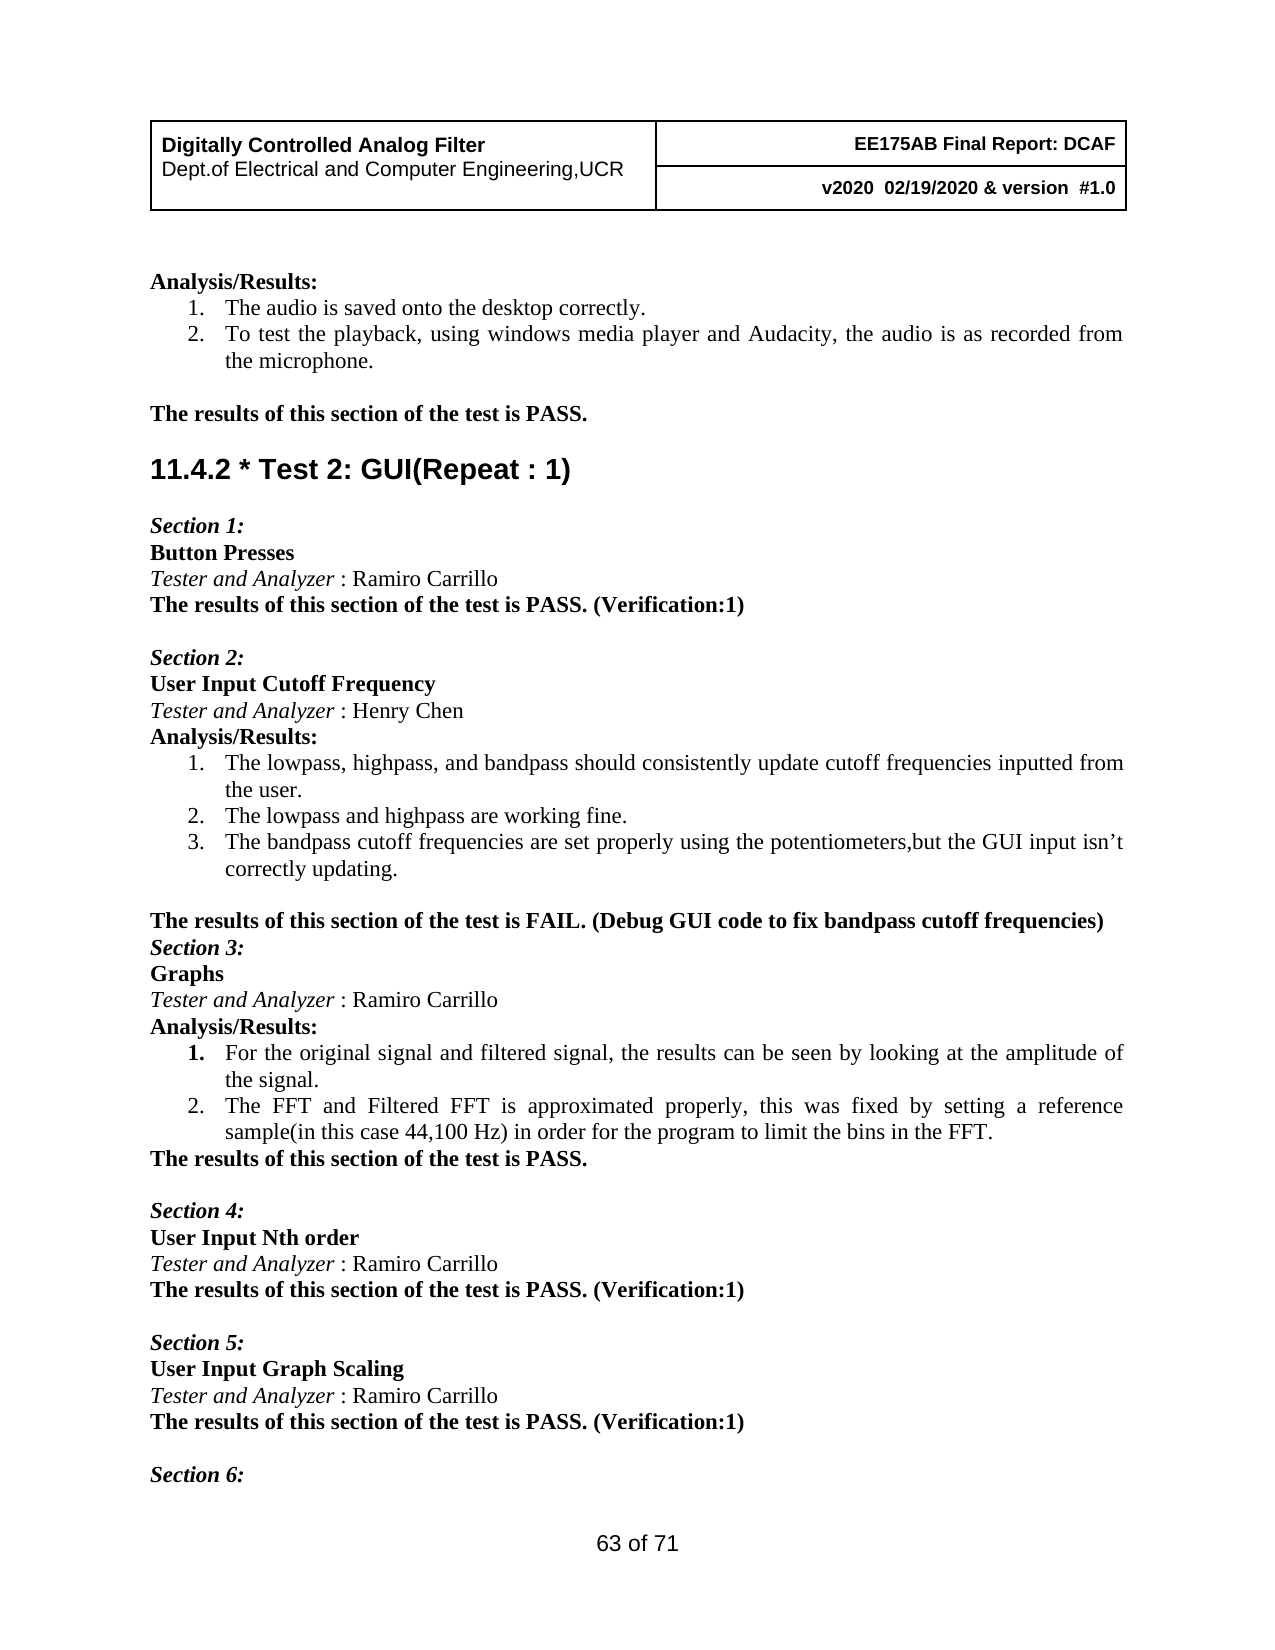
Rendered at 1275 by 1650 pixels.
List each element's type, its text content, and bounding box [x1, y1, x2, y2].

list To test the playback, using windows media player and Audacity, the audio is as recorded from the microphone. [187, 321, 1125, 373]
text 11.4.2 * Test 2: GUI(Repeat : 1) [150, 452, 1125, 486]
text User Input Cutoff Frequency [150, 670, 1125, 697]
list For the original signal and filtered signal, the results can be seen by looking at the amplitude of the signal. [187, 1039, 1125, 1092]
text The results of this section of the test is PASS. [150, 1145, 1125, 1171]
text Tester and Analyzer : Ramiro Carrillo [150, 987, 1125, 1013]
text User Input Graph Scaling [150, 1356, 1125, 1382]
list The lowpass, highpass, and bandpass should consistently update cutoff frequencies inputted from the user. [187, 749, 1125, 802]
text Button Presses [150, 538, 1125, 565]
list The lowpass and highpass are working fine. [187, 802, 1125, 828]
text Section 2: [150, 644, 1125, 670]
text Tester and Analyzer : Ramiro Carrillo [150, 1382, 1125, 1408]
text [150, 1408, 1125, 1434]
text Graphs [150, 960, 1125, 987]
list The bandpass cutoff frequencies are set properly using the potentiometers,but the GUI input isn’t correctly updating. [187, 828, 1125, 881]
text Section 3: [150, 934, 1125, 960]
text Section 5: [150, 1329, 1125, 1356]
text Section 6: [150, 1461, 1125, 1487]
text Analysis/Results: [150, 1013, 1125, 1039]
list The audio is saved onto the desktop correctly. [187, 294, 1125, 321]
text Tester and Analyzer : Ramiro Carrillo [150, 565, 1125, 591]
text Section 1: [150, 512, 1125, 538]
list The FFT and Filtered FFT is approximated properly, this was fixed by setting a reference sample(in this case 44,100 Hz) in order for the program to limit the bins in the FFT. [187, 1092, 1125, 1145]
text The results of this section of the test is PASS. [150, 399, 1125, 426]
text User Input Nth order [150, 1224, 1125, 1250]
text Section 4: [150, 1197, 1125, 1224]
text Analysis/Results: [150, 723, 1125, 749]
text The results of this section of the test is FAIL. (Debug GUI code to fix bandpass cutoff frequencies) [150, 907, 1125, 934]
text Analysis/Results: [150, 268, 1125, 294]
text Tester and Analyzer : Henry Chen [150, 697, 1125, 723]
text The results of this section of the test is PASS. (Verification:1) [150, 591, 1125, 618]
text Tester and Analyzer : Ramiro Carrillo [150, 1250, 1125, 1276]
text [150, 1276, 1125, 1303]
